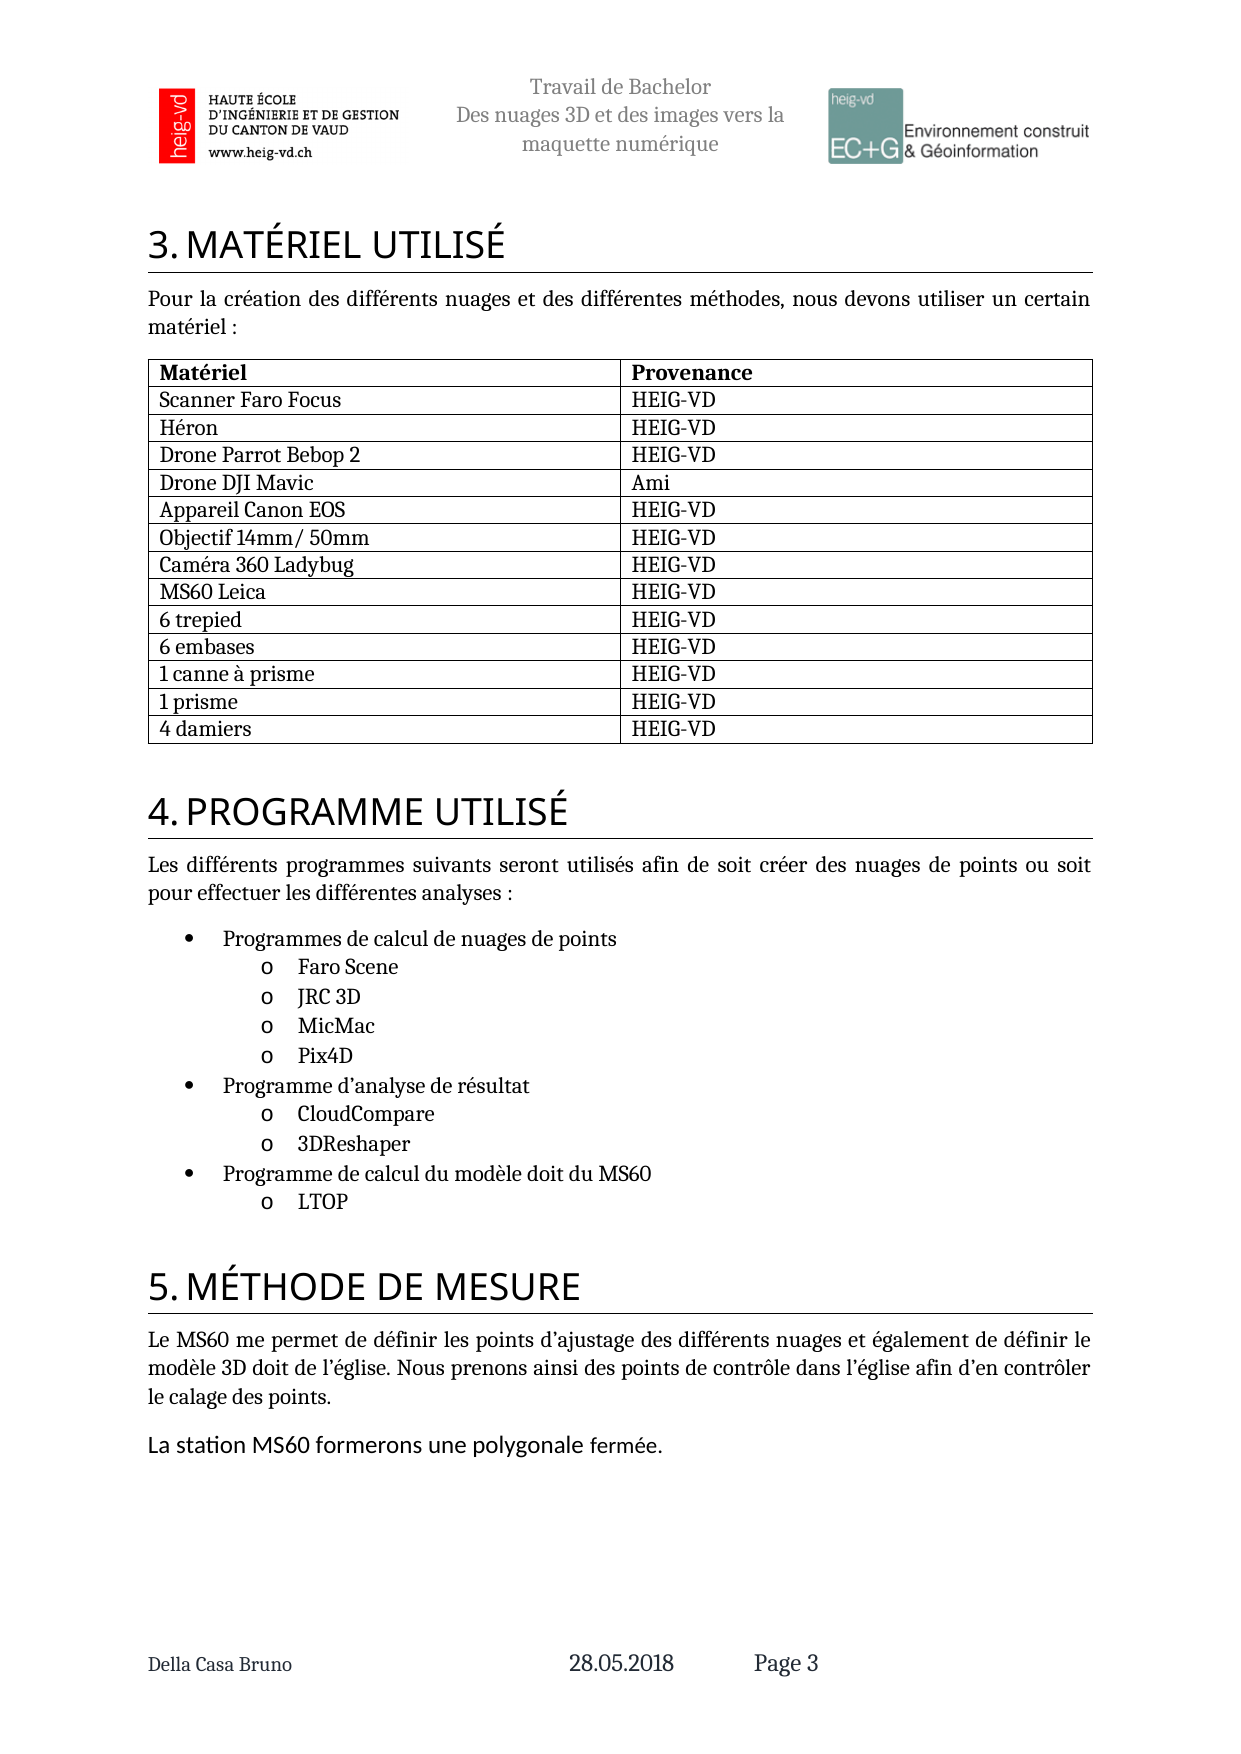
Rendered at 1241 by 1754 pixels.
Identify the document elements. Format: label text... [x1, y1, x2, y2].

list JRC 3D [260, 983, 1093, 1011]
table_header Provenance [621, 360, 1092, 386]
table_cell Scanner Faro Focus [149, 387, 620, 414]
subtitle Matériel utilisé [148, 219, 1093, 272]
table_cell 6 trepied [149, 606, 620, 633]
list Programme de calcul du modèle doit du MS60 [185, 1160, 1093, 1187]
table_cell HEIG-VD [621, 387, 1092, 414]
table_cell HEIG-VD [621, 415, 1092, 441]
table_cell Ami [621, 470, 1092, 496]
table_cell HEIG-VD [621, 634, 1092, 660]
list 3DReshaper [260, 1131, 1093, 1158]
table_cell 4 damiers [149, 716, 620, 742]
list CloudCompare [260, 1101, 1093, 1128]
list LTOP [260, 1189, 1093, 1216]
picture [147, 87, 410, 165]
table_cell Héron [149, 415, 620, 441]
table_cell Appareil Canon EOS [149, 497, 620, 523]
table_cell HEIG-VD [621, 552, 1092, 578]
table_cell Drone DJI Mavic [149, 470, 620, 496]
table_cell Caméra 360 Ladybug [149, 552, 620, 578]
text La station MS60 formerons une polygonale fermée. [148, 1429, 1093, 1459]
table_cell HEIG-VD [621, 524, 1092, 551]
subtitle Méthode de mesure [148, 1260, 1093, 1313]
table_cell HEIG-VD [621, 606, 1092, 633]
text Pour la création des différents nuages et des différentes méthodes, nous devons utiliser un certain matériel : [148, 285, 1093, 340]
list Programme d’analyse de résultat [185, 1072, 1093, 1099]
table_cell 6 embases [149, 634, 620, 660]
table_cell HEIG-VD [621, 661, 1092, 688]
table_cell Drone Parrot Bebop 2 [149, 442, 620, 468]
table_cell HEIG-VD [621, 579, 1092, 605]
table_cell HEIG-VD [621, 497, 1092, 523]
subtitle Programme utilisé [148, 785, 1093, 838]
table_cell HEIG-VD [621, 716, 1092, 742]
table_cell Objectif 14mm/ 50mm [149, 524, 620, 551]
list Pix4D [260, 1043, 1093, 1070]
picture [827, 87, 1093, 165]
table_cell HEIG-VD [621, 442, 1092, 468]
list Faro Scene [260, 954, 1093, 981]
table_cell 1 canne à prisme [149, 661, 620, 688]
table_cell MS60 Leica [149, 579, 620, 605]
table_cell HEIG-VD [621, 689, 1092, 715]
table_cell 1 prisme [149, 689, 620, 715]
text Le MS60 me permet de définir les points d’ajustage des différents nuages et également de définir le modèle 3D doit de l’église. Nous prenons ainsi des points de contrôle dans l’église afin d’en contrôler le calage des points. [148, 1327, 1093, 1410]
list MicMac [260, 1013, 1093, 1041]
list Programmes de calcul de nuages de points [185, 925, 1093, 952]
text Les différents programmes suivants seront utilisés afin de soit créer des nuages de points ou soit pour effectuer les différentes analyses : [148, 852, 1093, 907]
table_header Matériel [149, 360, 620, 386]
